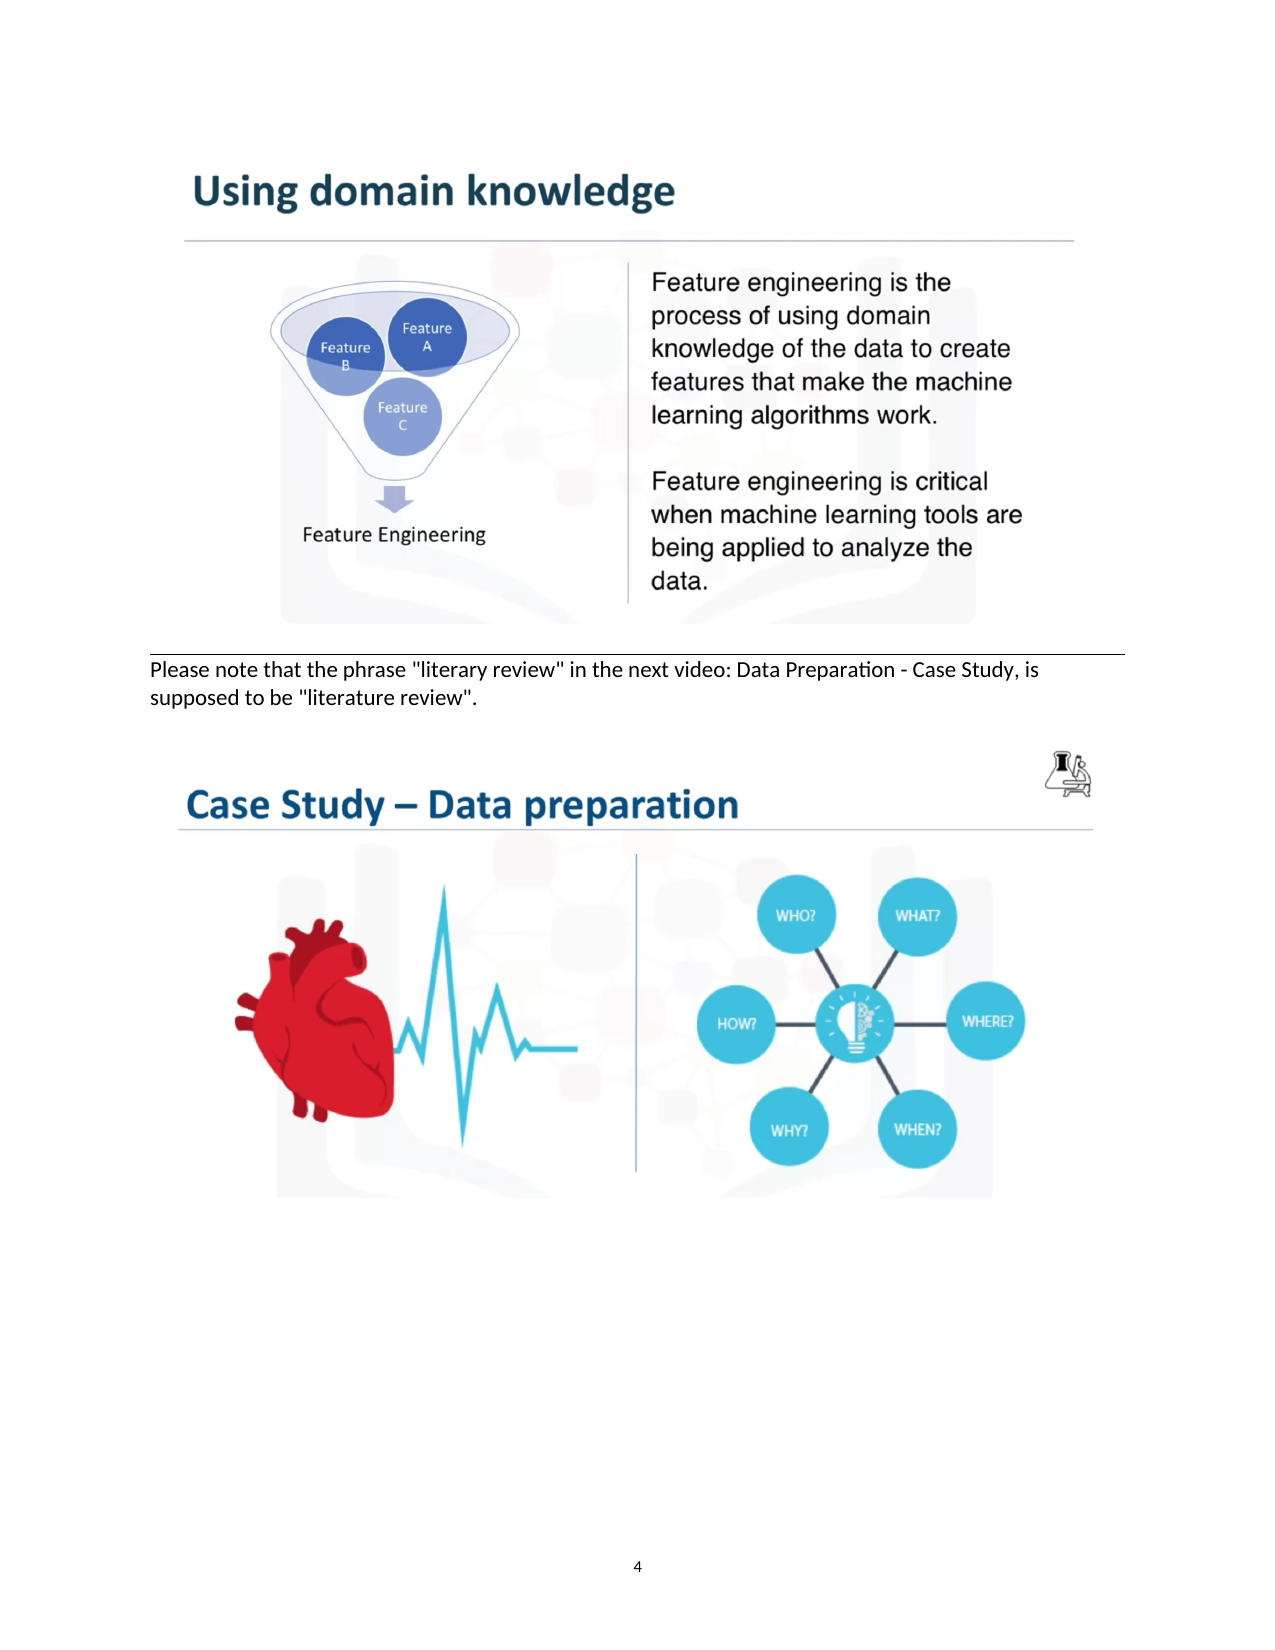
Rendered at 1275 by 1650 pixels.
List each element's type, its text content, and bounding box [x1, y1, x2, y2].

picture [150, 739, 1125, 1198]
text Please note that the phrase "literary review" in the next video: Data Preparation - Case Study, is supposed to be "literature review". [150, 655, 1125, 711]
picture [150, 150, 1125, 624]
